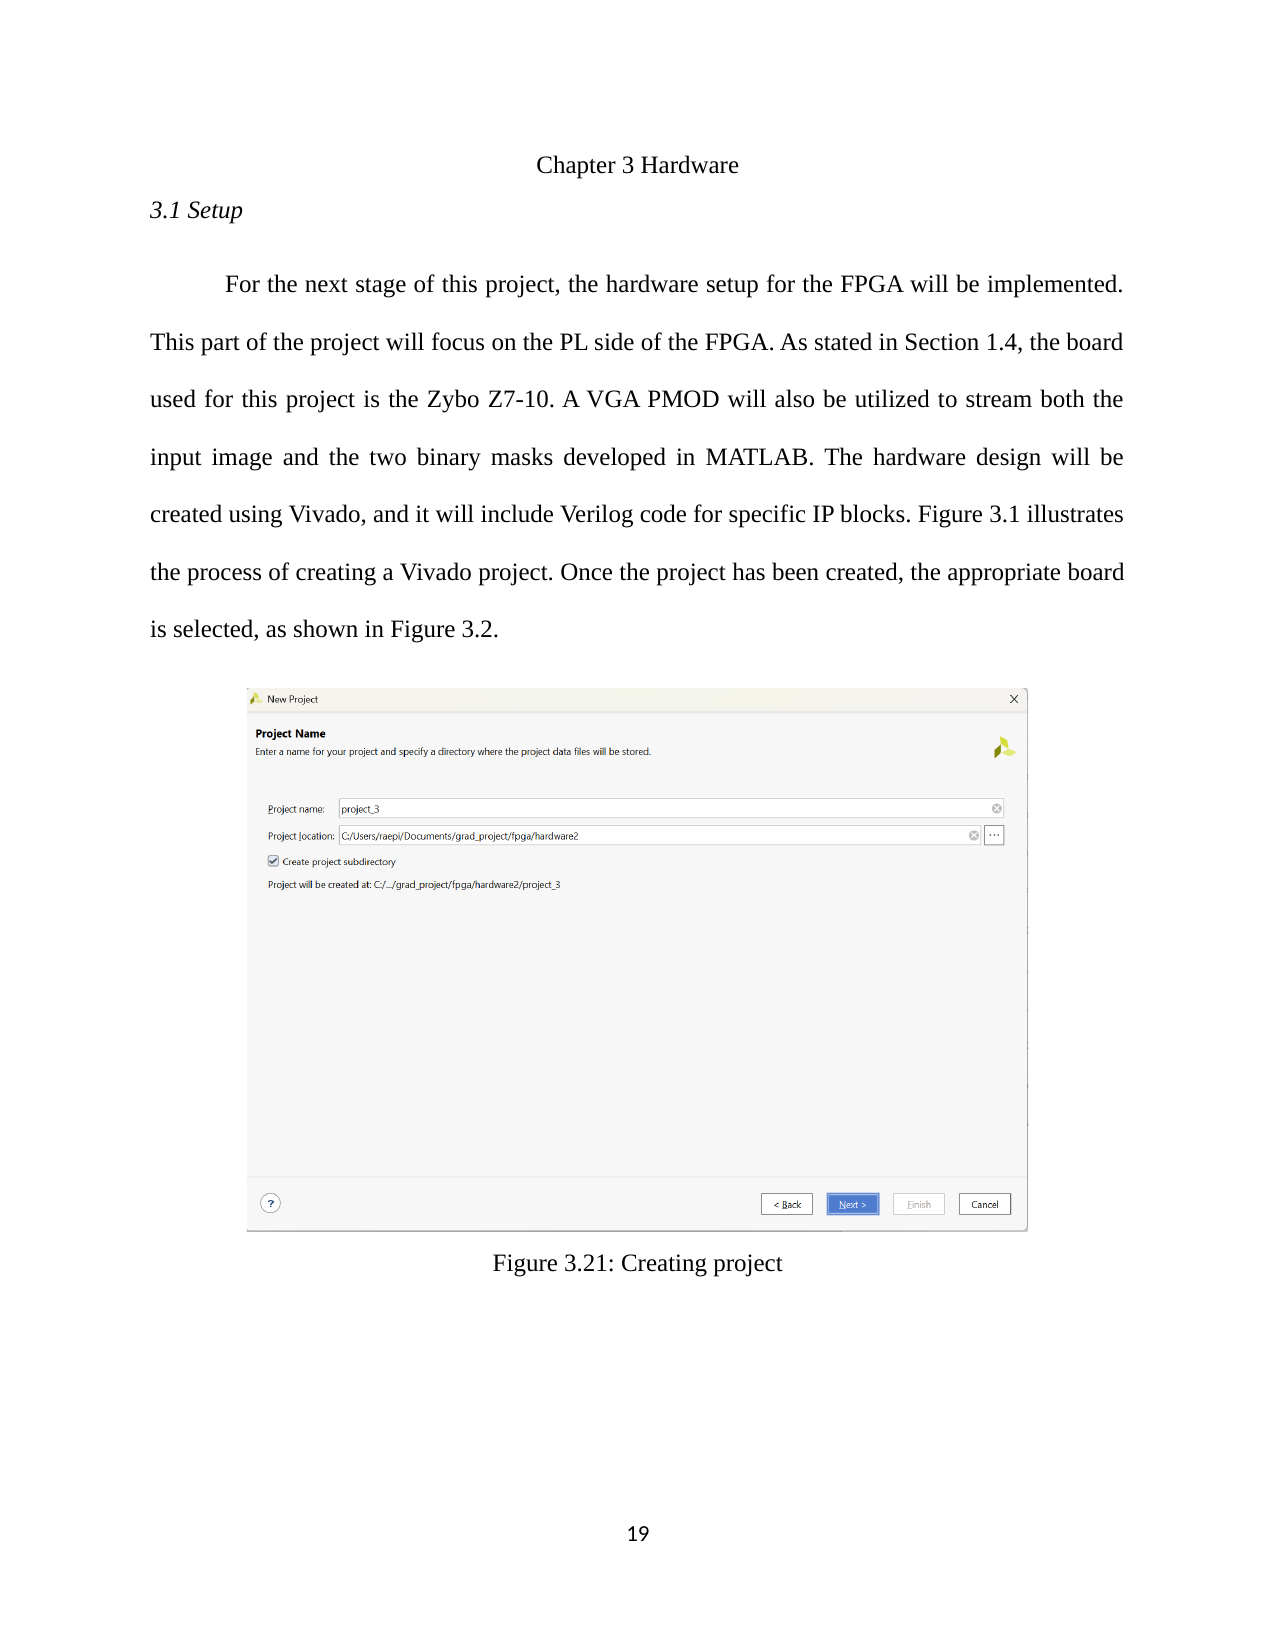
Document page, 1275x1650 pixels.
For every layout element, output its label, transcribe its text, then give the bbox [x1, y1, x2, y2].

text For the next stage of this project, the hardware setup for the FPGA will be implemented. This part of the project will focus on the PL side of the FPGA. As stated in Section 1.4, the board used for this project is the Zybo Z7-10. A VGA PMOD will also be utilized to stream both the input image and the two binary masks developed in MATLAB. The hardware design will be created using Vivado, and it will include Verilog code for specific IP blocks. Figure 3.1 illustrates the process of creating a Vivado project. Once the project has been created, the appropriate board is selected, as shown in Figure 3.2. [150, 269, 1125, 643]
picture [246, 688, 1029, 1232]
subtitle Hardware [150, 150, 1125, 179]
subtitle 3.1 Setup [150, 195, 1125, 224]
